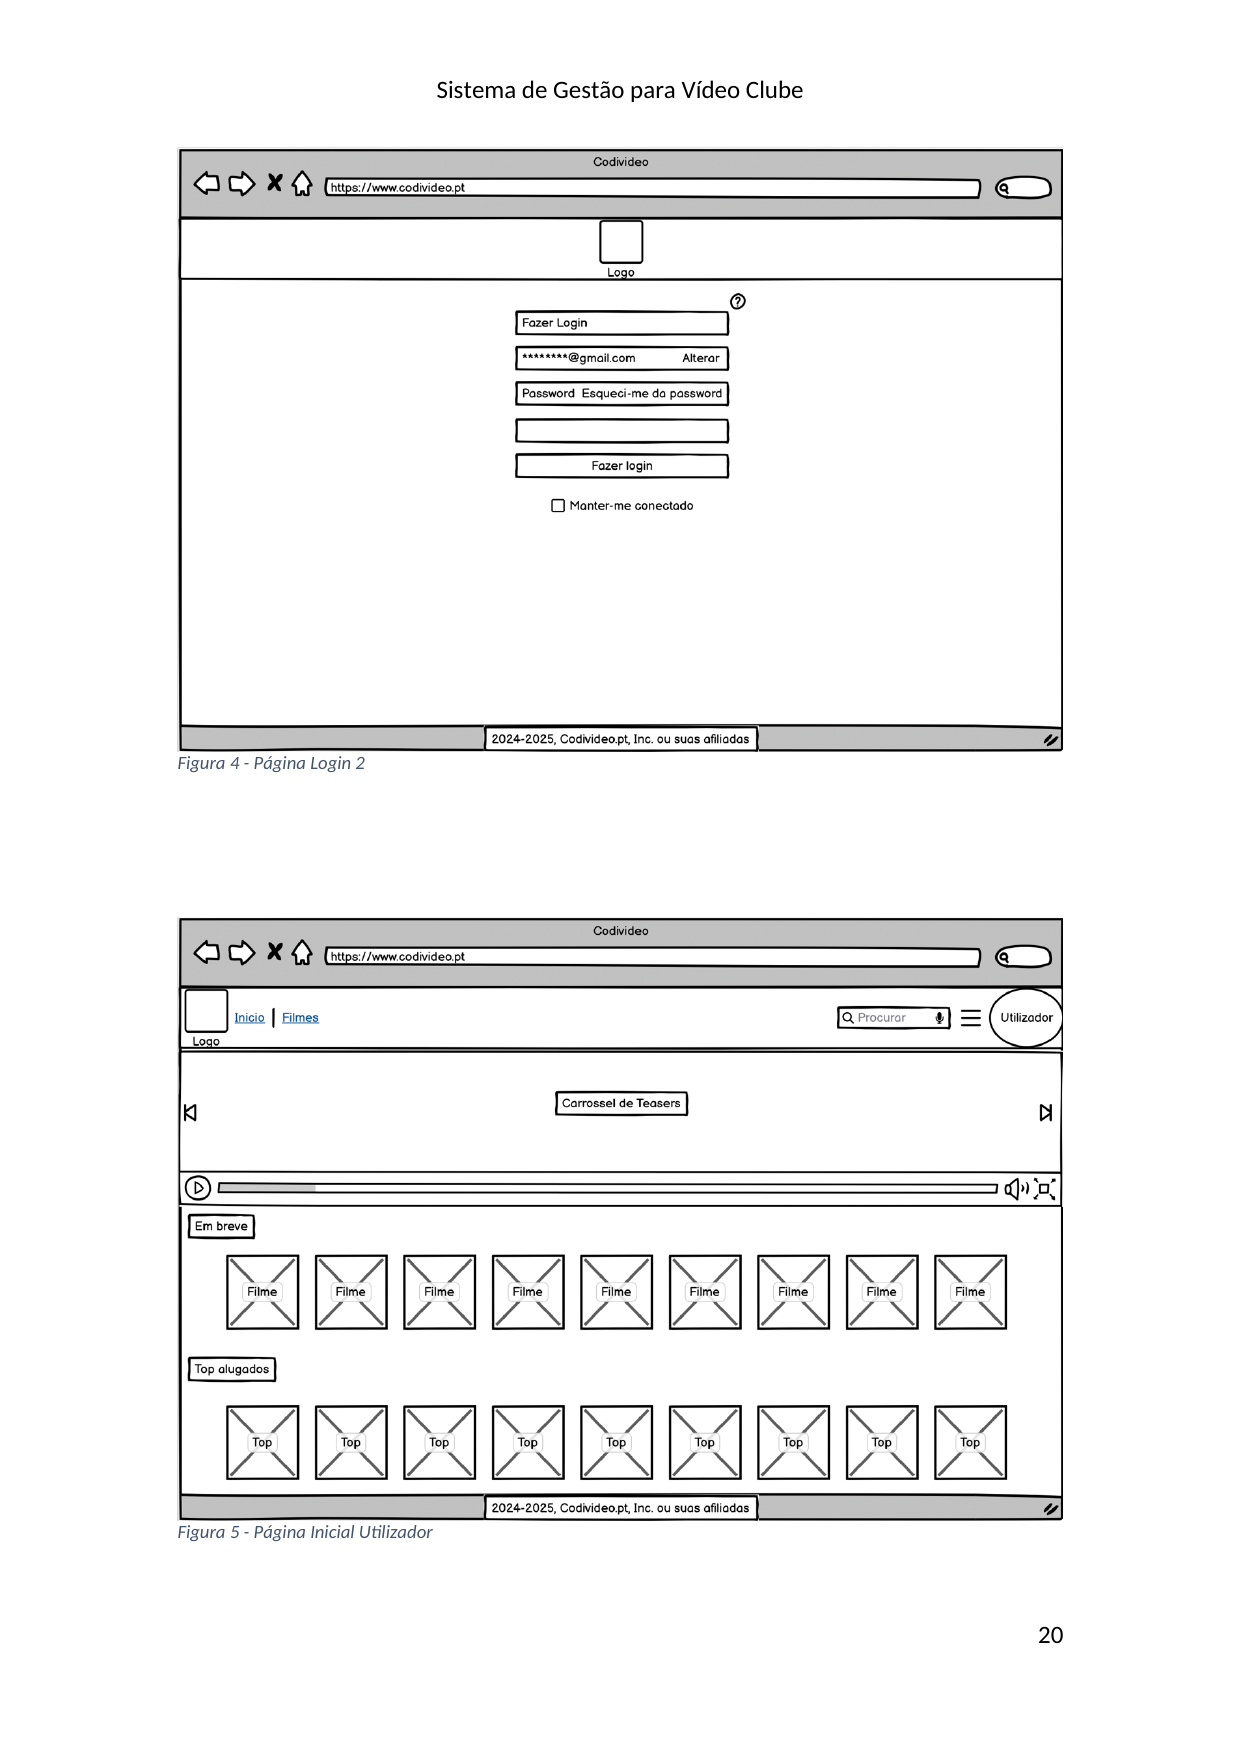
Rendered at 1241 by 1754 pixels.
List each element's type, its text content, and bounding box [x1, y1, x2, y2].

picture [177, 917, 1063, 1521]
picture [177, 147, 1063, 752]
text Figura - Página Inicial Utilizador [177, 1521, 1063, 1543]
text Figura - Página Login 2 [177, 752, 1063, 774]
